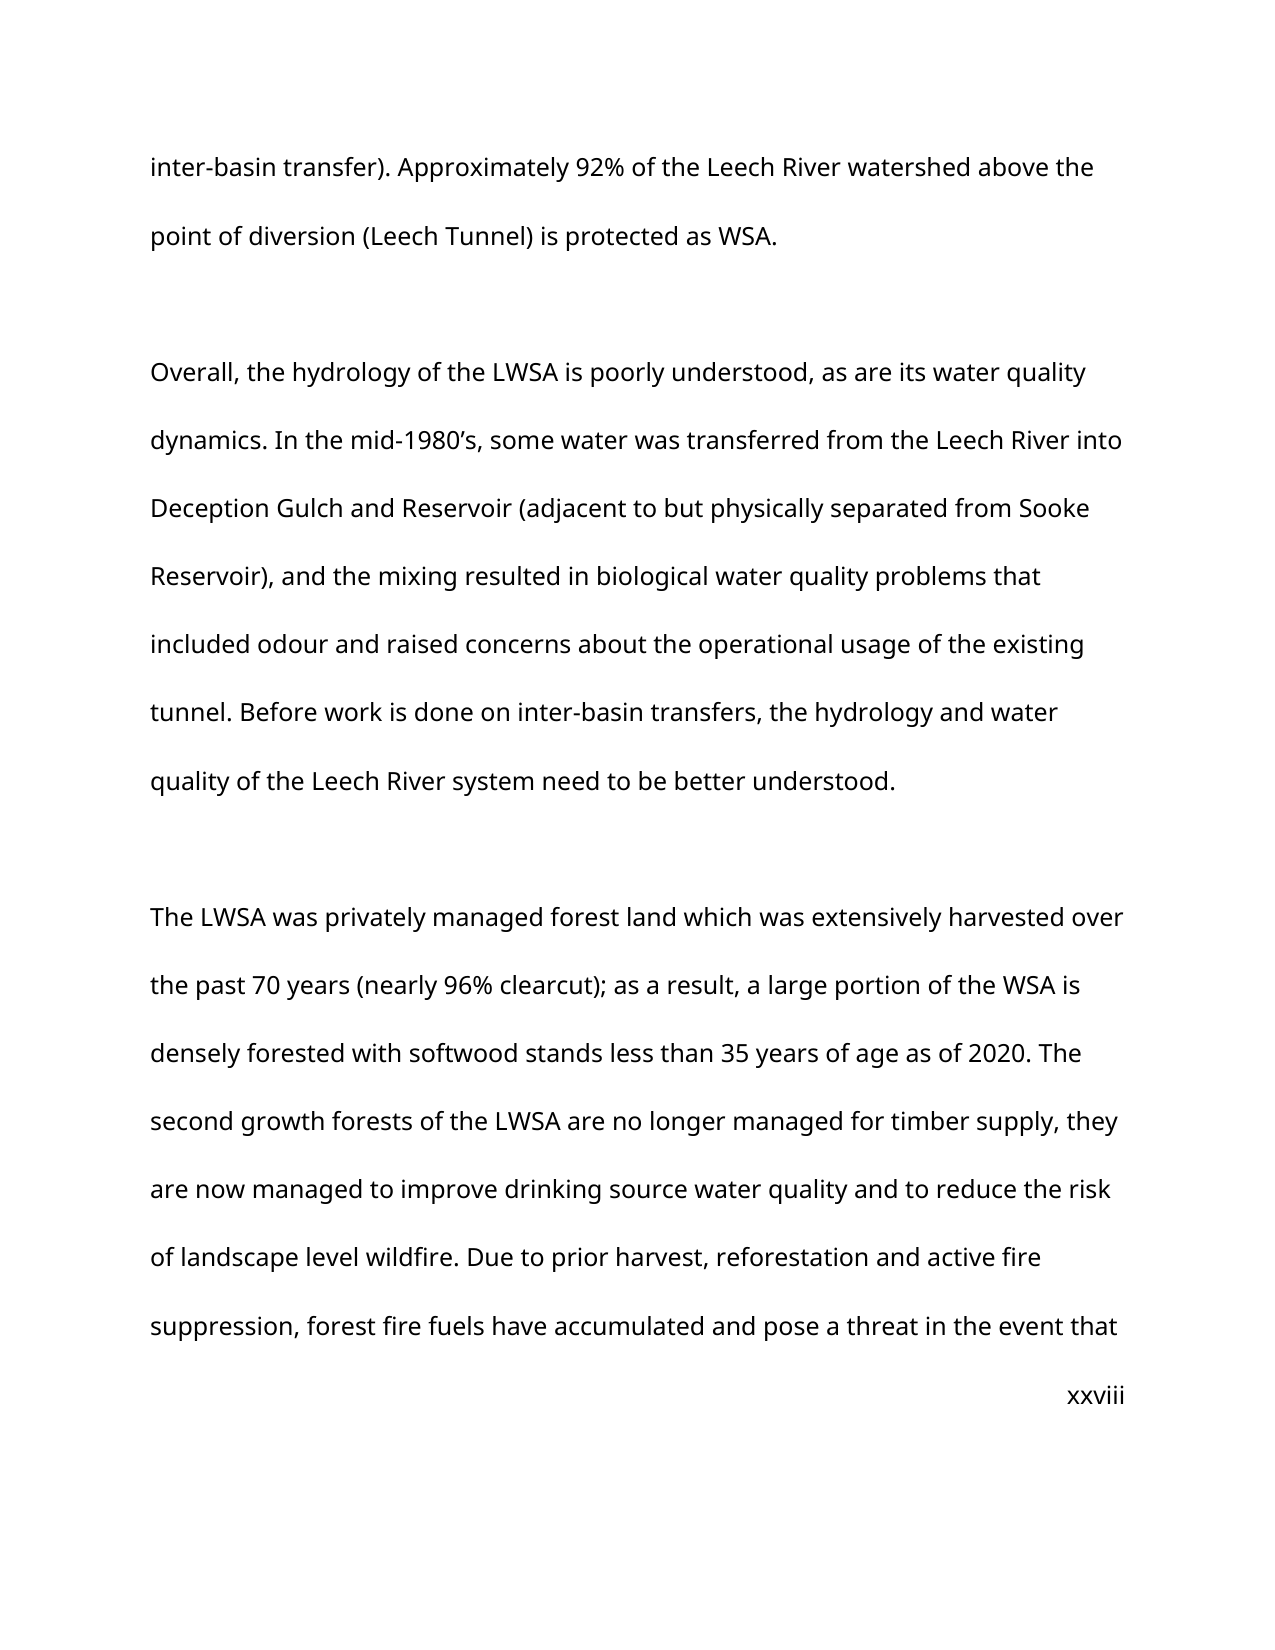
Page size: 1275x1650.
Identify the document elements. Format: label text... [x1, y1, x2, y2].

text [150, 150, 1125, 252]
text Overall, the hydrology of the LWSA is poorly understood, as are its water quality dynamics. In the mid-1980’s, some water was transferred from the Leech River into Deception Gulch and Reservoir (adjacent to but physically separated from Sooke Reservoir), and the mixing resulted in biological water quality problems that included odour and raised concerns about the operational usage of the existing tunnel. Before work is done on inter-basin transfers, the hydrology and water quality of the Leech River system need to be better understood. [150, 354, 1125, 797]
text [150, 899, 1125, 1342]
